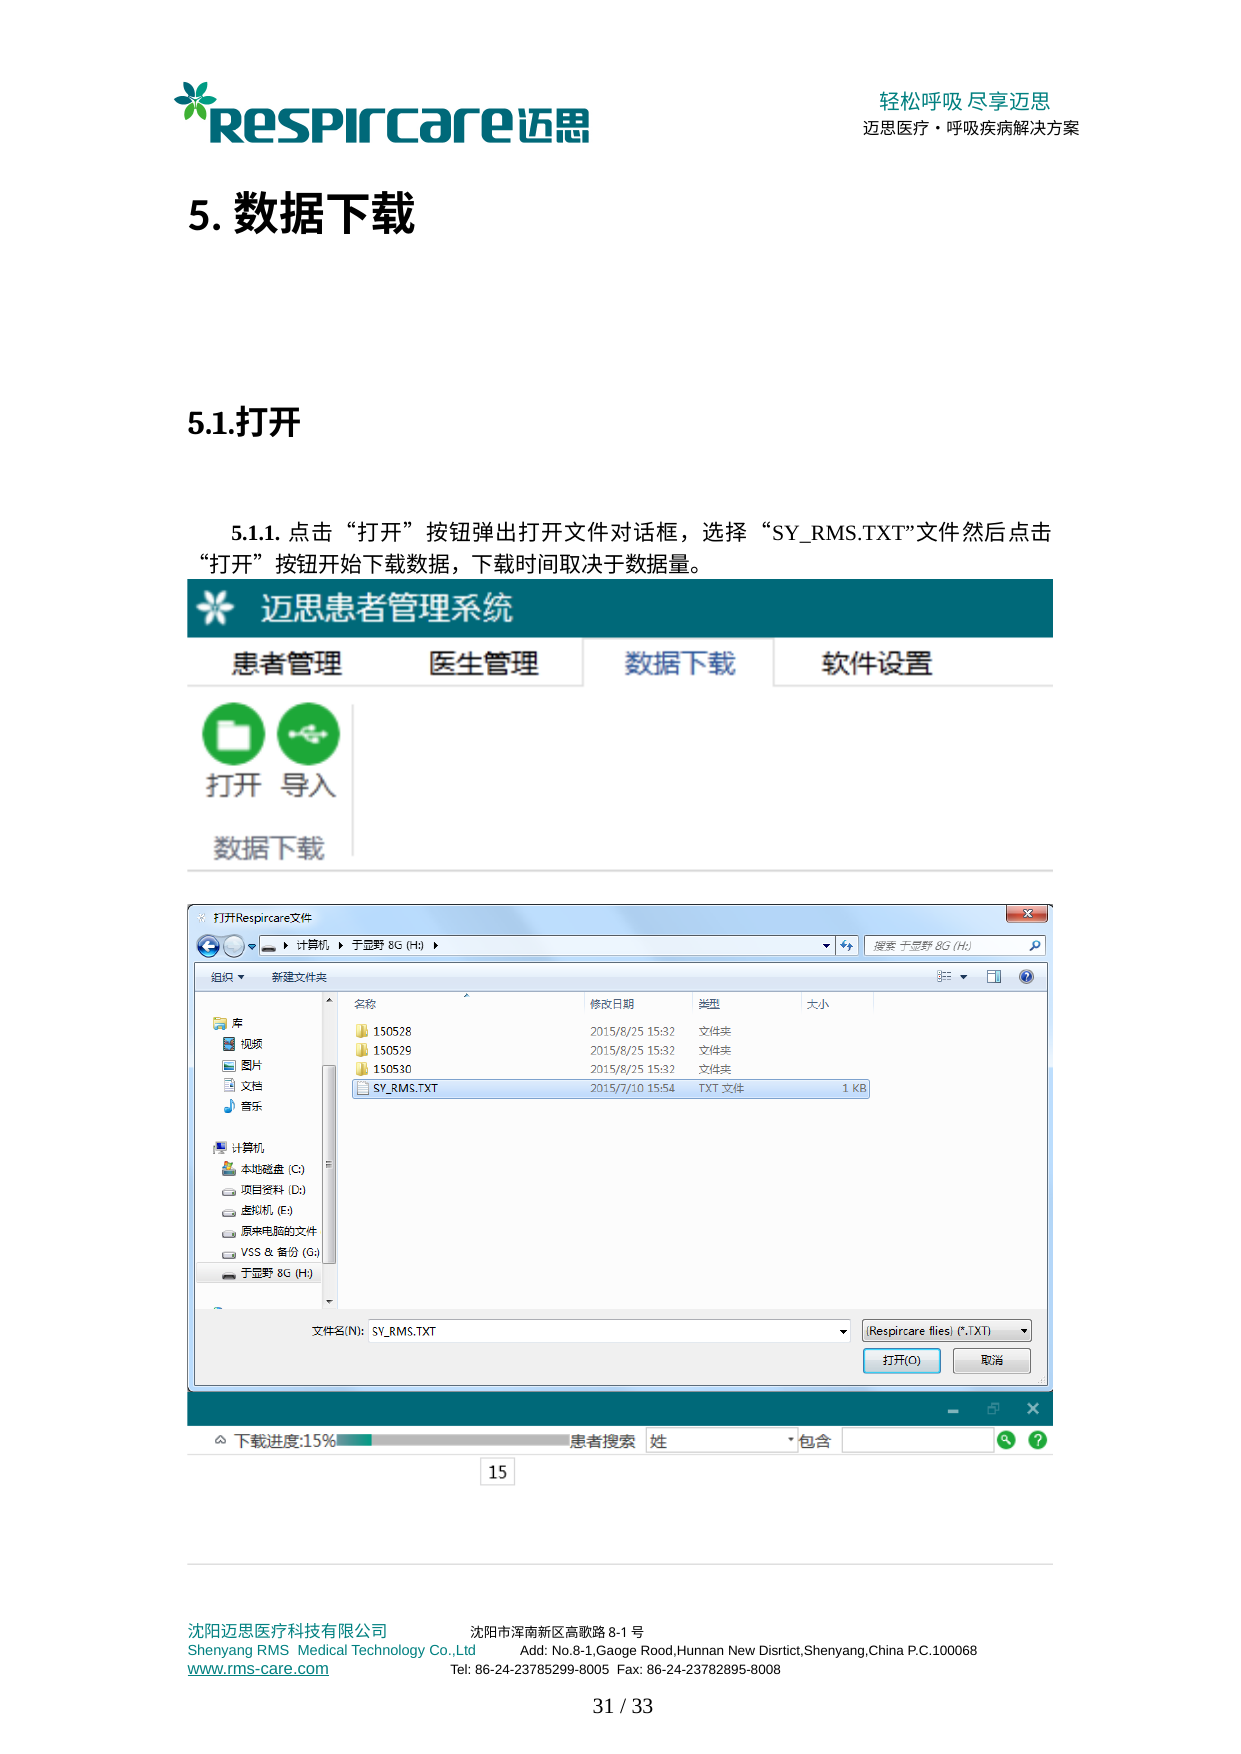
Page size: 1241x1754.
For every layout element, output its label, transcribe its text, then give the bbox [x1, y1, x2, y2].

picture [168, 77, 594, 147]
text 5.1.1. 点击“打开”按钮弹出打开文件对话框，选择“SY_RMS.TXT”文件然后点击“打开”按钮开始下载数据，下载时间取决于数据量。 [187, 514, 1053, 579]
picture [187, 904, 1053, 1574]
subtitle 5.1.打开 [187, 387, 1053, 452]
subtitle 5. 数据下载 [187, 162, 1053, 259]
picture [187, 579, 1053, 887]
